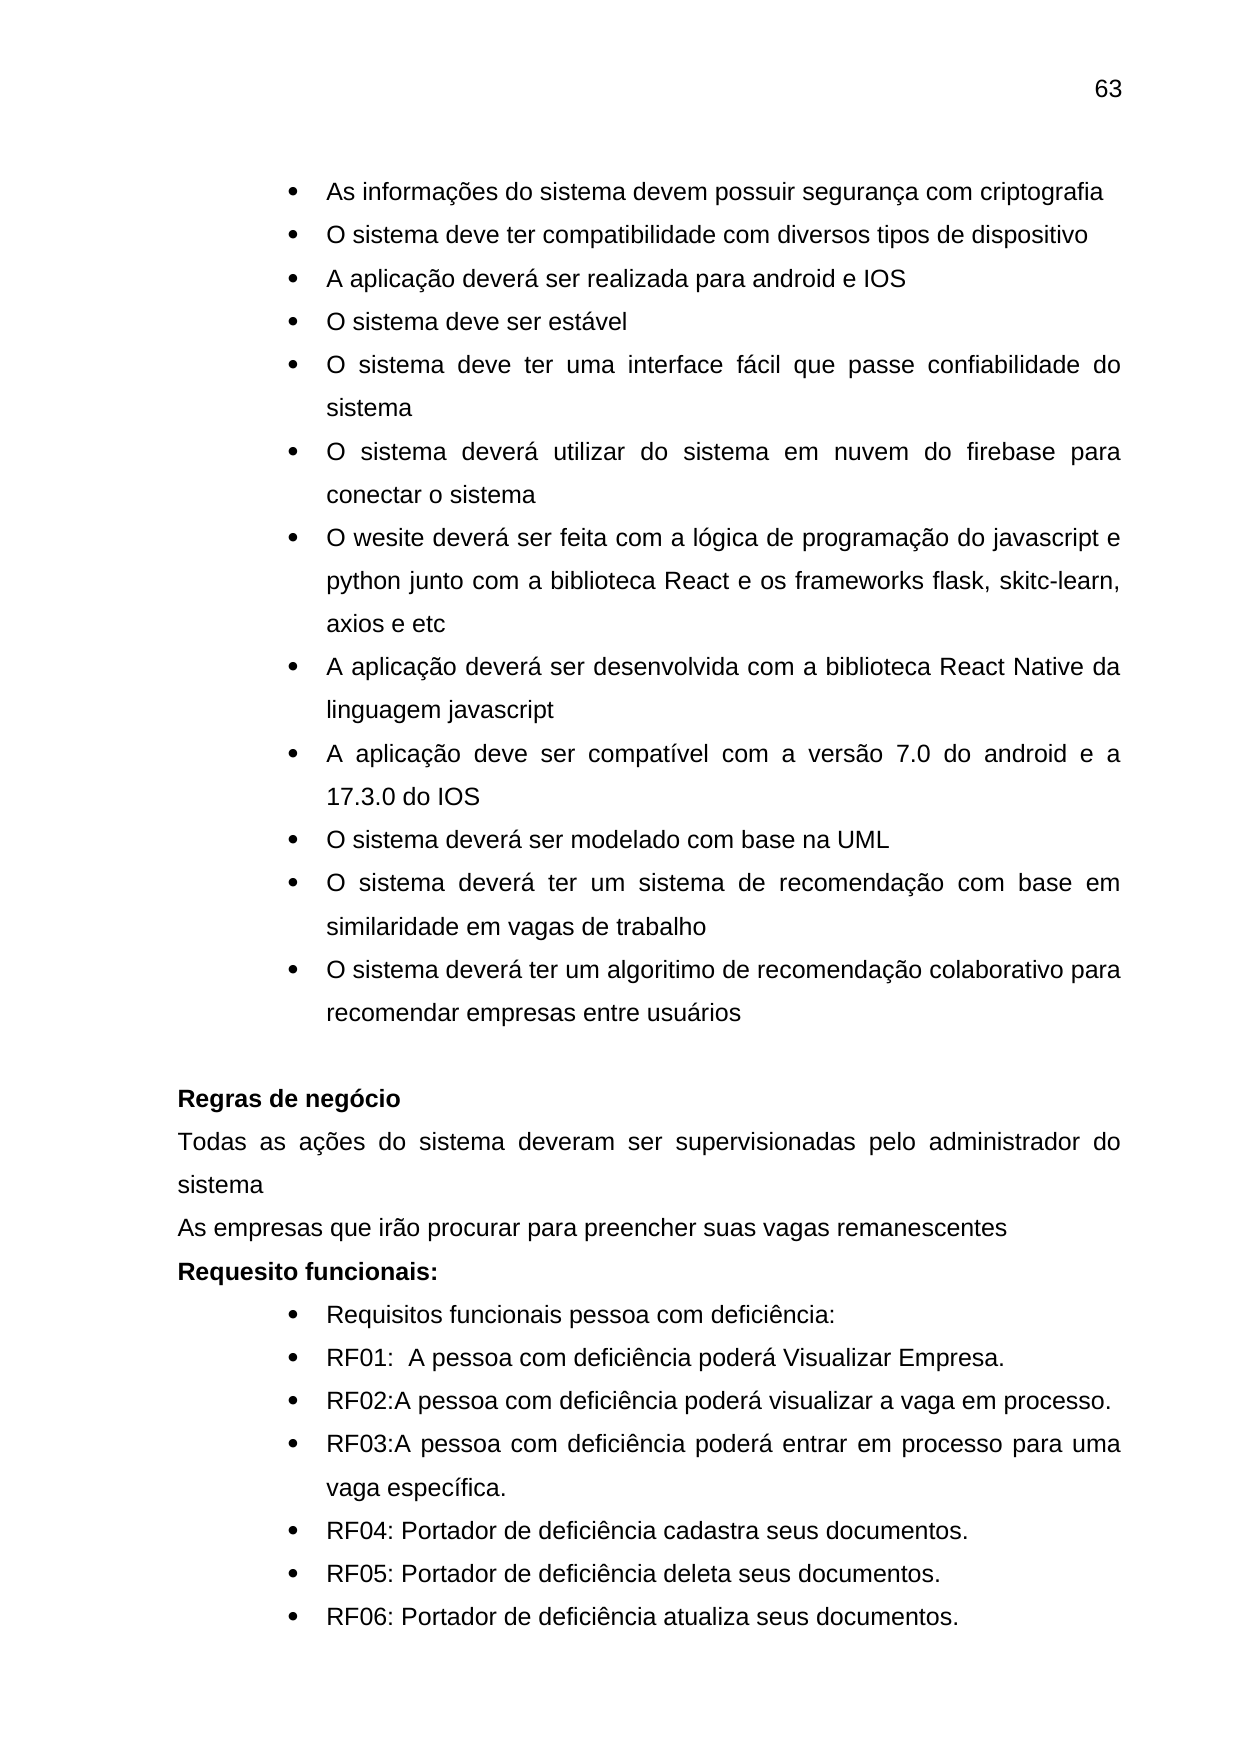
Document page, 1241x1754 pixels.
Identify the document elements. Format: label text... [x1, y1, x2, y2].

text As empresas que irão procurar para preencher suas vagas remanescentes [177, 1213, 1122, 1242]
list O sistema deverá ser modelado com base na UML [288, 825, 1122, 854]
list As informações do sistema devem possuir segurança com criptografia [288, 177, 1122, 206]
list O wesite deverá ser feita com a lógica de programação do javascript e python junto com a biblioteca React e os frameworks flask, skitc-learn, axios e etc [288, 523, 1122, 638]
list RF02:A pessoa com deficiência poderá visualizar a vaga em processo. [288, 1386, 1122, 1415]
list RF06: Portador de deficiência atualiza seus documentos. [288, 1602, 1122, 1631]
list RF01: A pessoa com deficiência poderá Visualizar Empresa. [288, 1343, 1122, 1372]
list RF05: Portador de deficiência deleta seus documentos. [288, 1559, 1122, 1588]
text Todas as ações do sistema deveram ser supervisionadas pelo administrador do sistema [177, 1127, 1122, 1199]
list O sistema deverá utilizar do sistema em nuvem do firebase para conectar o sistema [288, 436, 1122, 508]
list Requisitos funcionais pessoa com deficiência: [288, 1300, 1122, 1328]
list O sistema deve ter uma interface fácil que passe confiabilidade do sistema [288, 350, 1122, 422]
list A aplicação deverá ser desenvolvida com a biblioteca React Native da linguagem javascript [288, 652, 1122, 724]
text Requesito funcionais: [177, 1257, 1122, 1285]
list O sistema deve ser estável [288, 307, 1122, 336]
text Regras de negócio [177, 1084, 1122, 1113]
list RF03:A pessoa com deficiência poderá entrar em processo para uma vaga específica. [288, 1429, 1122, 1501]
list RF04: Portador de deficiência cadastra seus documentos. [288, 1516, 1122, 1544]
list A aplicação deverá ser realizada para android e IOS [288, 264, 1122, 292]
list A aplicação deve ser compatível com a versão 7.0 do android e a 17.3.0 do IOS [288, 739, 1122, 811]
list O sistema deverá ter um algoritimo de recomendação colaborativo para recomendar empresas entre usuários [288, 954, 1122, 1027]
list O sistema deverá ter um sistema de recomendação com base em similaridade em vagas de trabalho [288, 868, 1122, 940]
list O sistema deve ter compatibilidade com diversos tipos de dispositivo [288, 220, 1122, 249]
